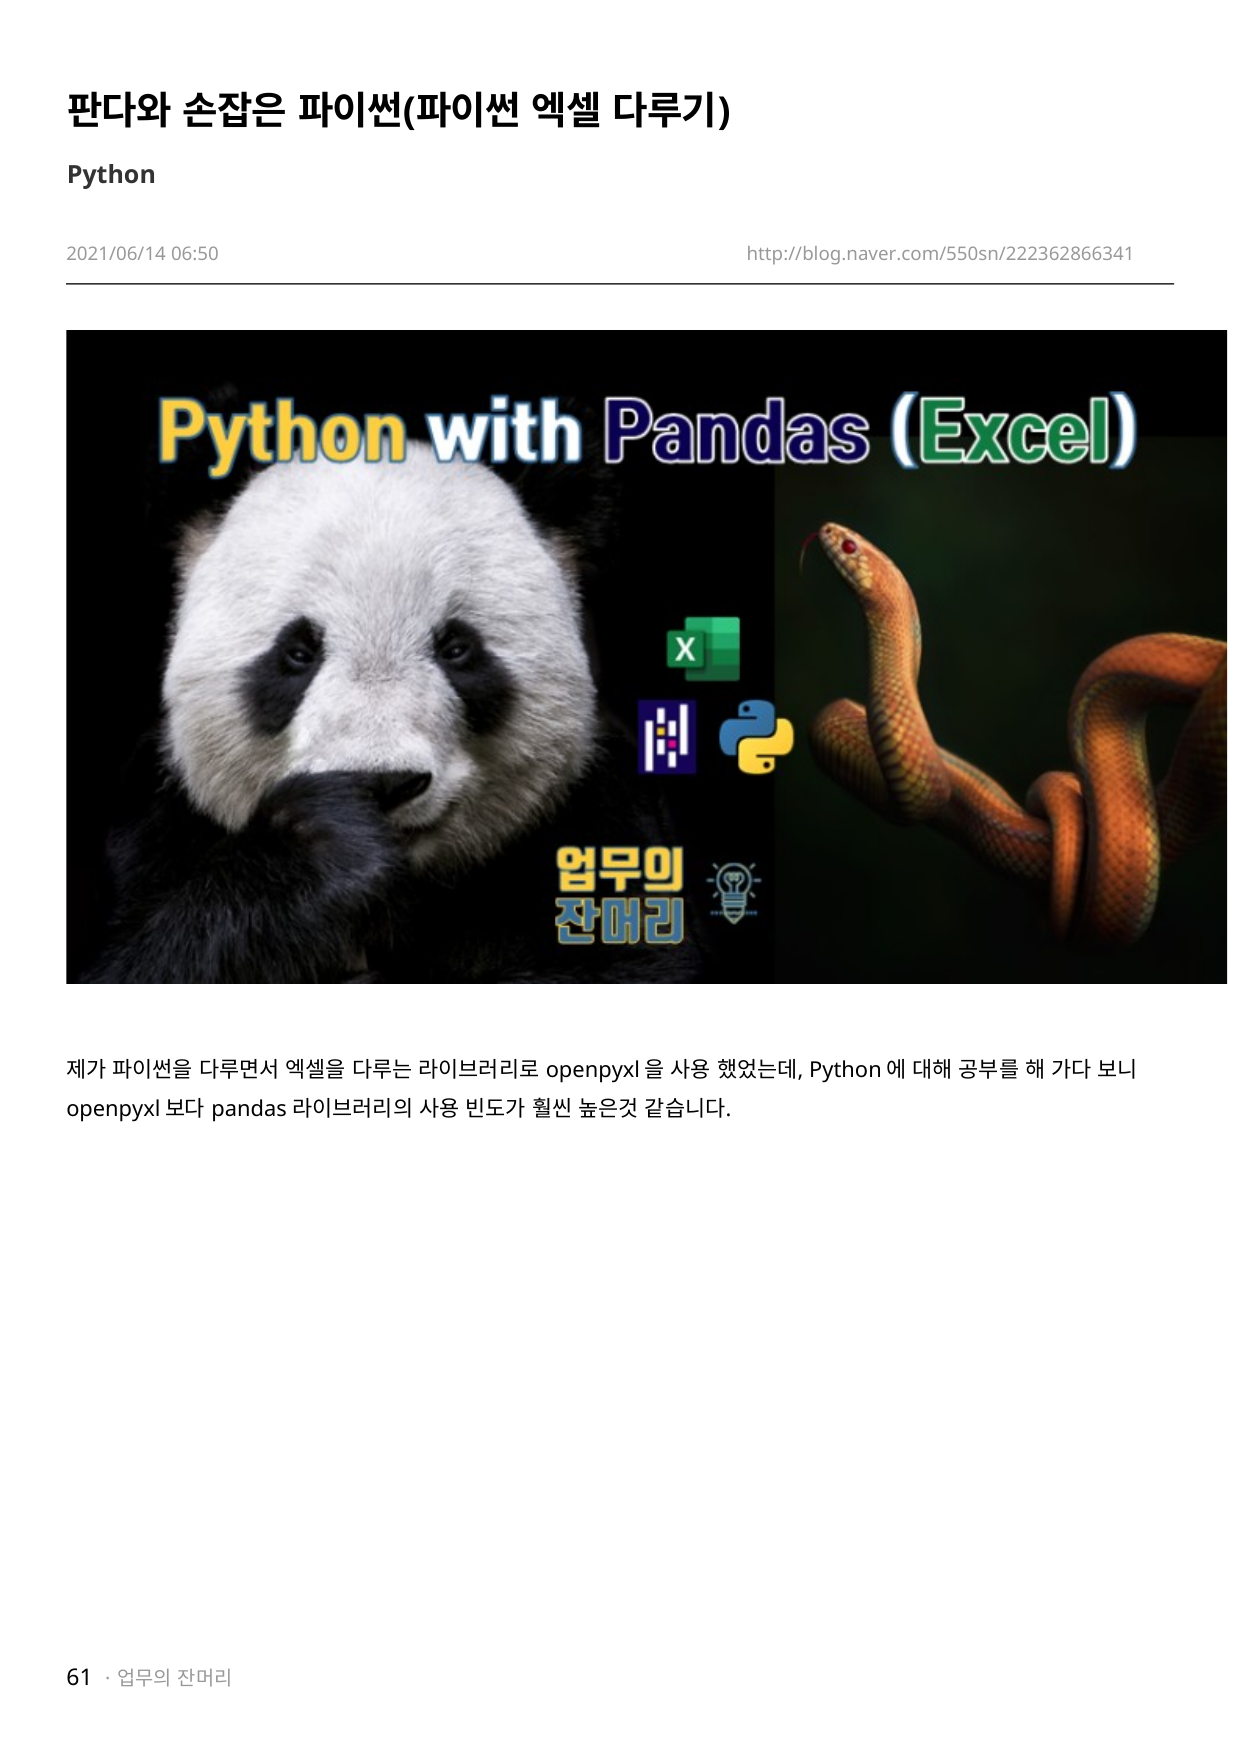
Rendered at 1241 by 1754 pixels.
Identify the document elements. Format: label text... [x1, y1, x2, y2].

text 제가 파이썬을 다루면서 엑셀을 다루는 라이브러리로 openpyxl을 사용 했었는데, Python에 대해 공부를 해 가다 보니 openpyxl보다 pandas 라이브러리의 사용 빈도가 훨씬 높은것 같습니다. [66, 1052, 1145, 1123]
subtitle Python [67, 156, 1240, 190]
subtitle 판다와 손잡은 파이썬(파이썬 엑셀 다루기) [67, 79, 1240, 135]
picture [66, 330, 1228, 984]
text 2021/06/14 06:50 http://blog.naver.com/550sn/222362866341 [66, 240, 1240, 266]
